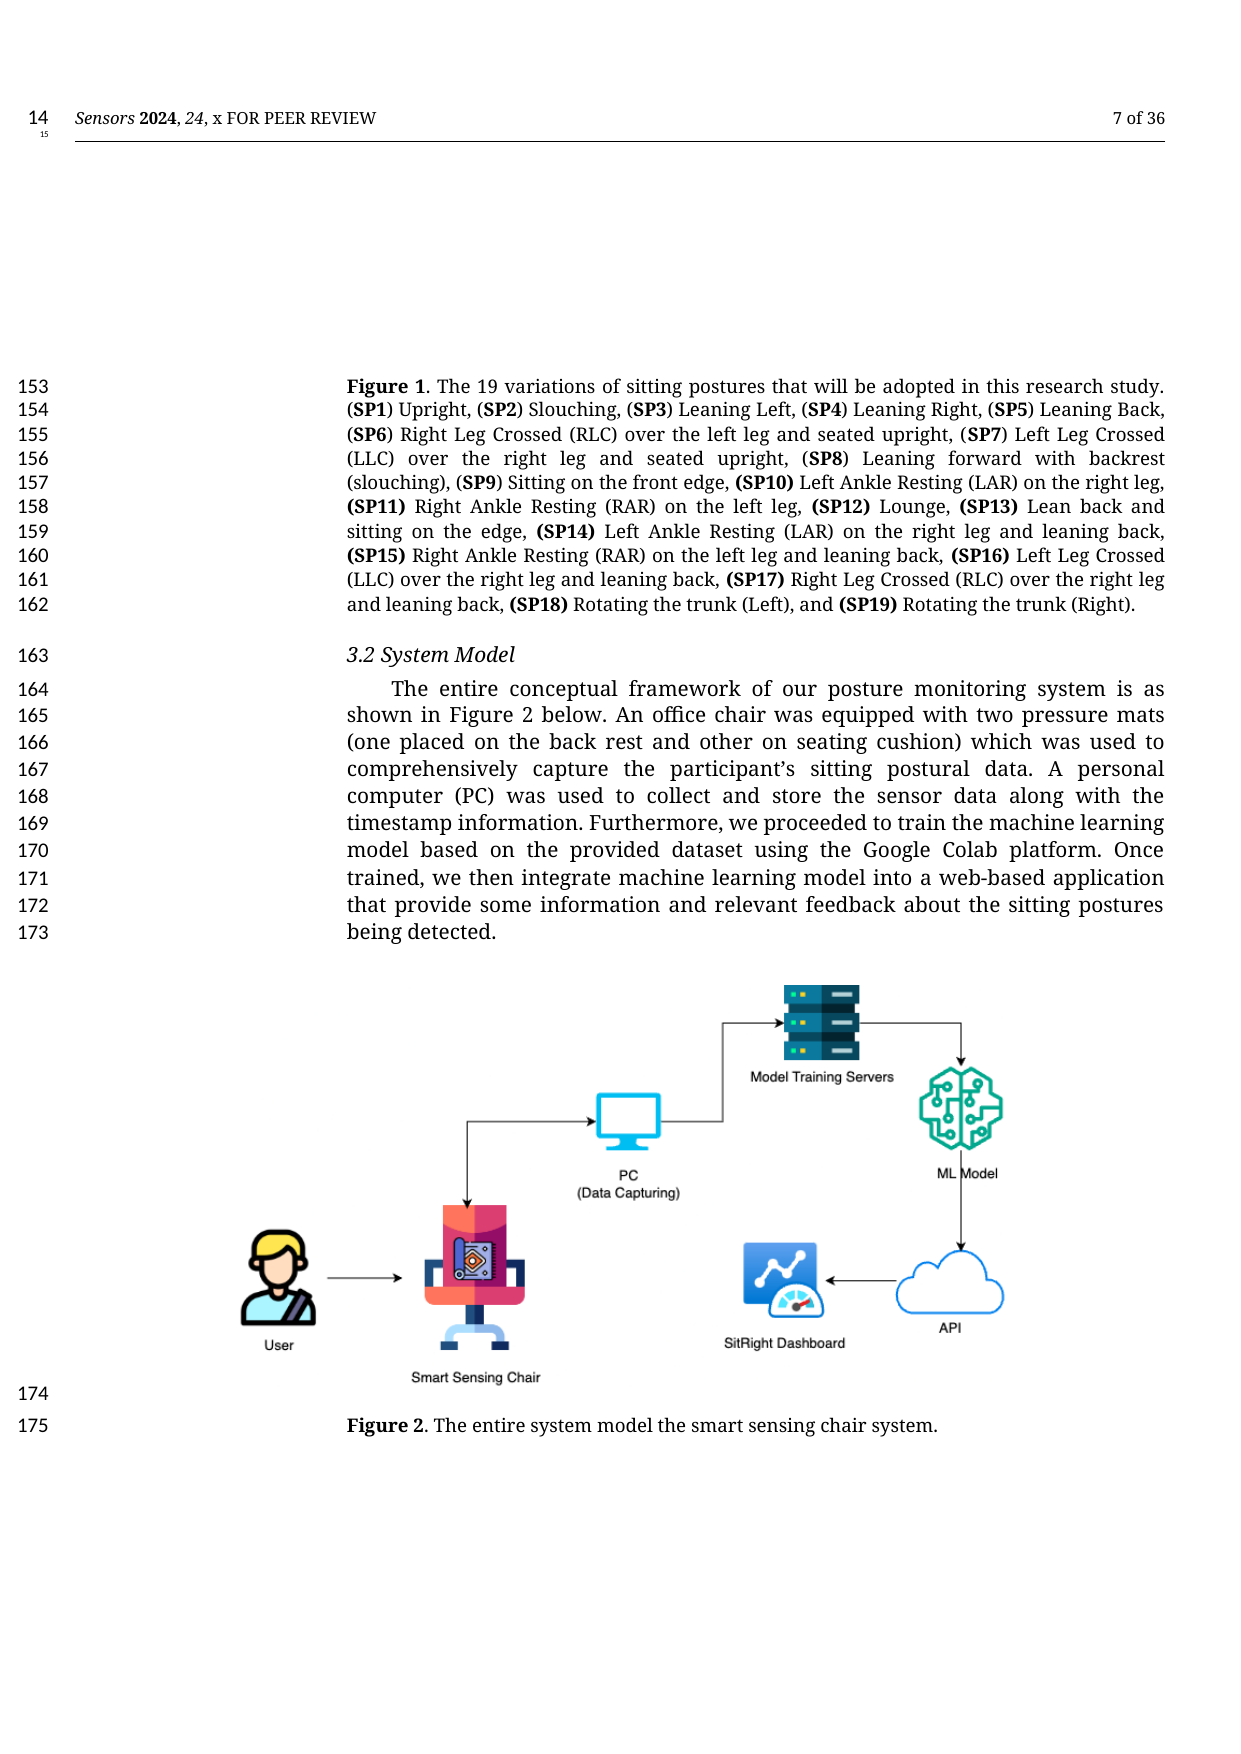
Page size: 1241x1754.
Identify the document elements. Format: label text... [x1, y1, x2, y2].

picture [832, 992, 852, 996]
subtitle 3.2 System Model [347, 641, 1165, 668]
picture [230, 985, 1010, 1393]
text The entire conceptual framework of our posture monitoring system is as shown in Figure 2 below. An office chair was equipped with two pressure mats (one placed on the back rest and other on seating cushion) which was used to comprehensively capture the participant’s sitting postural data. A personal computer (PC) was used to collect and store the sensor data along with the timestamp information. Furthermore, we proceeded to train the machine learning model based on the provided dataset using the Google Colab platform. Once trained, we then integrate machine learning model into a web-based application that provide some information and relevant feedback about the sitting postures being detected. [347, 674, 1165, 945]
text Figure 2. The entire system model the smart sensing chair system. [347, 1413, 1165, 1437]
picture [832, 1049, 852, 1053]
text Figure 1. The 19 variations of sitting postures that will be adopted in this research study. (SP1) Upright, (SP2) Slouching, (SP3) Leaning Left, (SP4) Leaning Right, (SP5) Leaning Back, (SP6) Right Leg Crossed (RLC) over the left leg and seated upright, (SP7) Left Leg Crossed (LLC) over the right leg and seated upright, (SP8) Leaning forward with backrest (slouching), (SP9) Sitting on the front edge, (SP10) Left Ankle Resting (LAR) on the right leg, (SP11) Right Ankle Resting (RAR) on the left leg, (SP12) Lounge, (SP13) Lean back and sitting on the edge, (SP14) Left Ankle Resting (LAR) on the right leg and leaning back, (SP15) Right Ankle Resting (RAR) on the left leg and leaning back, (SP16) Left Leg Crossed (LLC) over the right leg and leaning back, (SP17) Right Leg Crossed (RLC) over the right leg and leaning back, (SP18) Rotating the trunk (Left), and (SP19) Rotating the trunk (Right). [347, 374, 1165, 616]
